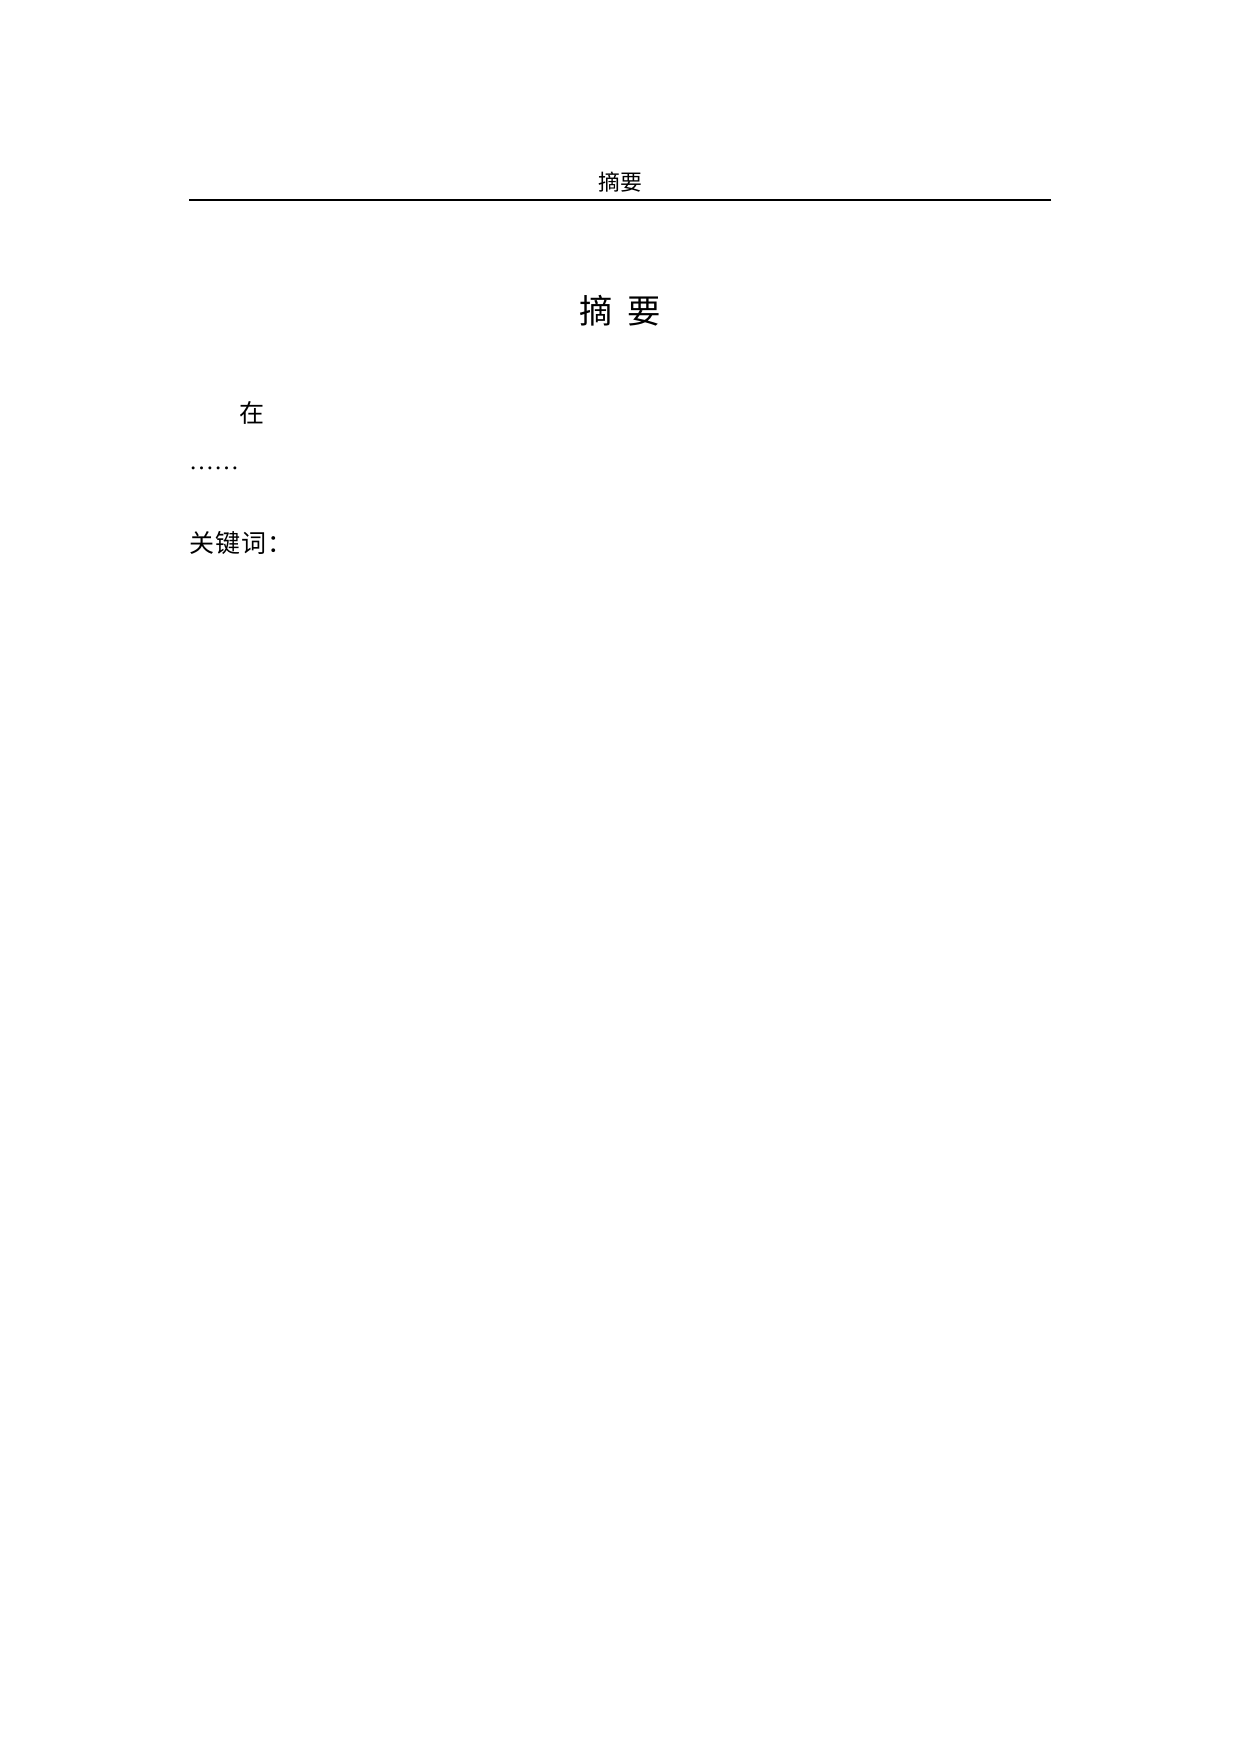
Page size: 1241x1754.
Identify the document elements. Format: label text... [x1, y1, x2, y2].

text 摘 要 [189, 277, 1051, 342]
text …… [189, 444, 1051, 477]
text 在 [189, 379, 1051, 444]
text 关键词： [189, 509, 1051, 574]
